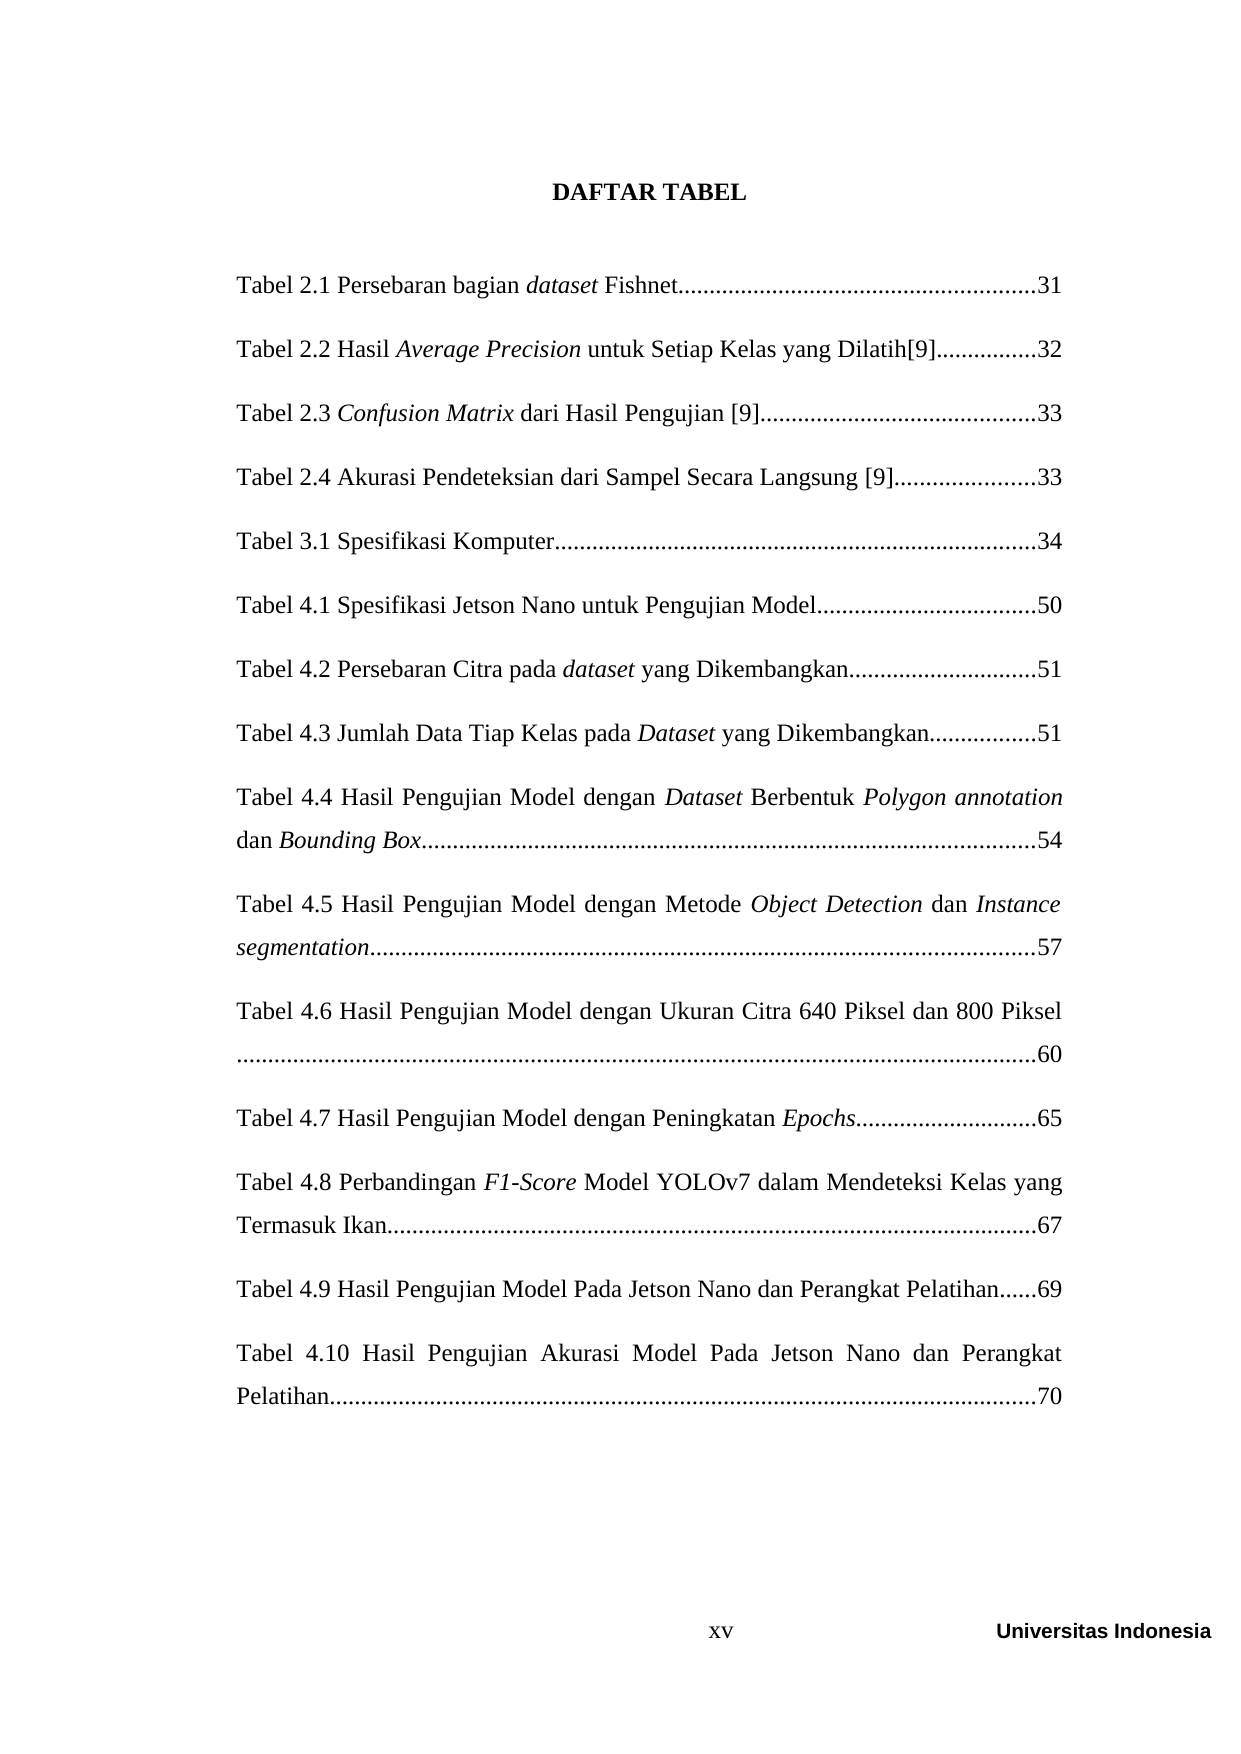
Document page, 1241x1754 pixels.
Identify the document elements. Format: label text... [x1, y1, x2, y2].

text Tabel 4.4 Hasil Pengujian Model dengan Dataset Berbentuk Polygon annotation dan Bounding Box 54 [236, 782, 1063, 854]
text Tabel 3.1 Spesifikasi Komputer 34 [236, 526, 1063, 555]
text Tabel 4.8 Perbandingan F1-Score Model YOLOv7 dalam Mendeteksi Kelas yang Termasuk Ikan 67 [236, 1167, 1063, 1239]
text Tabel 4.2 Persebaran Citra pada dataset yang Dikembangkan 51 [236, 654, 1063, 683]
subtitle DAFTAR TABEL [236, 177, 1063, 206]
text Tabel 4.6 Hasil Pengujian Model dengan Ukuran Citra 640 Piksel dan 800 Piksel 60 [236, 996, 1063, 1068]
text Tabel 4.1 Spesifikasi Jetson Nano untuk Pengujian Model 50 [236, 590, 1063, 619]
text Tabel 2.3 Confusion Matrix dari Hasil Pengujian [9]. 33 [236, 398, 1063, 427]
text Tabel 2.1 Persebaran bagian dataset Fishnet 31 [236, 270, 1063, 299]
text Tabel 4.3 Jumlah Data Tiap Kelas pada Dataset yang Dikembangkan 51 [236, 718, 1063, 747]
text Tabel 4.9 Hasil Pengujian Model Pada Jetson Nano dan Perangkat Pelatihan 69 [236, 1274, 1063, 1303]
text Tabel 4.5 Hasil Pengujian Model dengan Metode Object Detection dan Instance segmentation 57 [236, 889, 1063, 961]
text Tabel 4.10 Hasil Pengujian Akurasi Model Pada Jetson Nano dan Perangkat Pelatihan 70 [236, 1338, 1063, 1410]
text Tabel 4.7 Hasil Pengujian Model dengan Peningkatan Epochs 65 [236, 1103, 1063, 1132]
text Tabel 2.2 Hasil Average Precision untuk Setiap Kelas yang Dilatih[9]. 32 [236, 334, 1063, 363]
text Tabel 2.4 Akurasi Pendeteksian dari Sampel Secara Langsung [9]. 33 [236, 462, 1063, 491]
